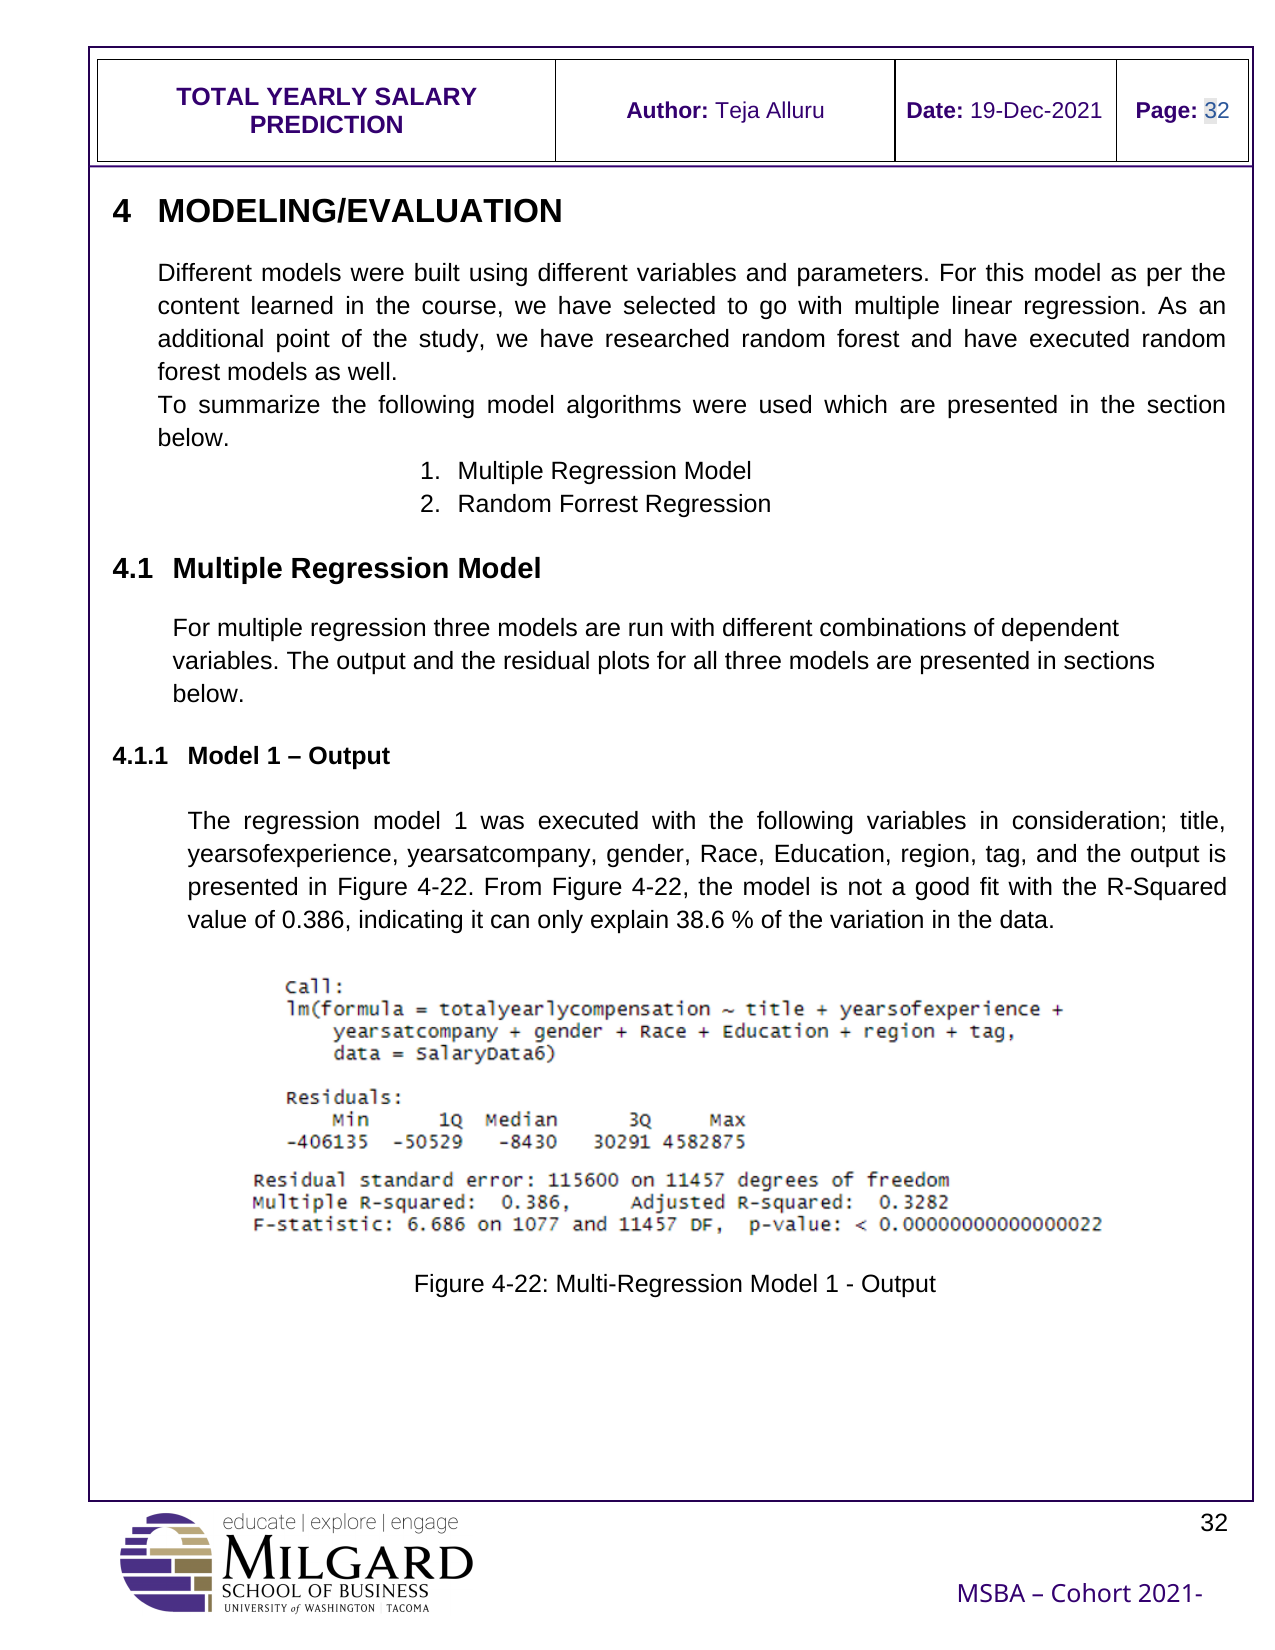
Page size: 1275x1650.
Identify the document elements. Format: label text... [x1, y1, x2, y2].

picture [230, 967, 1111, 1241]
text For multiple regression three models are run with different combinations of dependent variables. The output and the residual plots for all three models are presented in sections below. [172, 613, 1228, 708]
picture [119, 1508, 474, 1616]
list Multiple Regression Model [420, 456, 1228, 485]
subtitle Model 1 – Output [112, 741, 1228, 770]
subtitle Multiple Regression Model [112, 551, 1228, 584]
text Different models were built using different variables and parameters. For this model as per the content learned in the course, we have selected to go with multiple linear regression. As an additional point of the study, we have researched random forest and have executed random forest models as well. [157, 258, 1228, 386]
text To summarize the following model algorithms were used which are presented in the section below. [157, 390, 1228, 452]
list Random Forrest Regression [420, 489, 1228, 518]
subtitle MODELING/EVALUATION [112, 191, 1228, 229]
